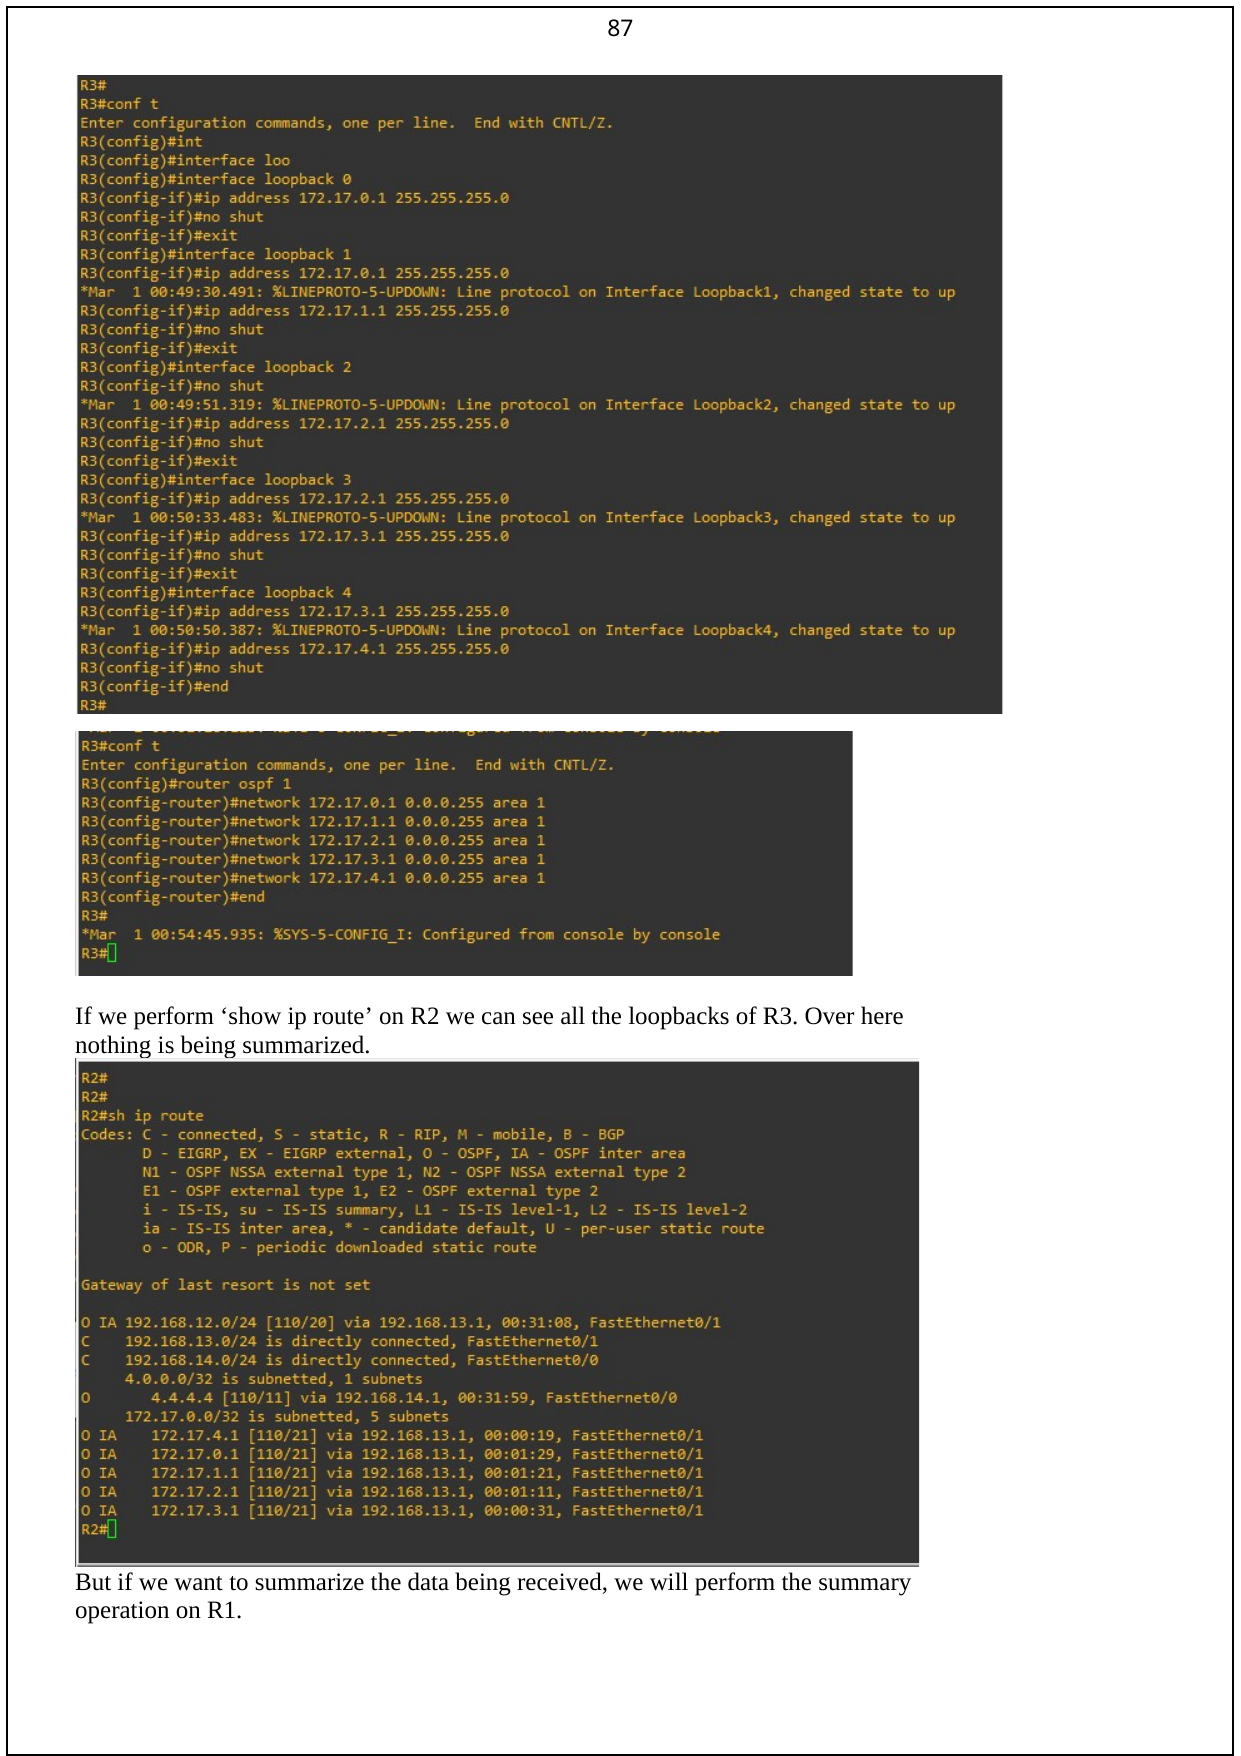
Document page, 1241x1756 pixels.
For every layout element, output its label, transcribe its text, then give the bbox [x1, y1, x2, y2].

picture [75, 75, 1003, 714]
text nothing is being summarized. [75, 1030, 1165, 1059]
text If we perform ‘show ip route’ on R2 we can see all the loopbacks of R3. Over here [75, 1001, 1165, 1030]
picture [75, 1058, 920, 1567]
picture [75, 731, 853, 976]
text But if we want to summarize the data being received, we will perform the summary [75, 1567, 1165, 1595]
text operation on R1. [75, 1595, 1165, 1624]
